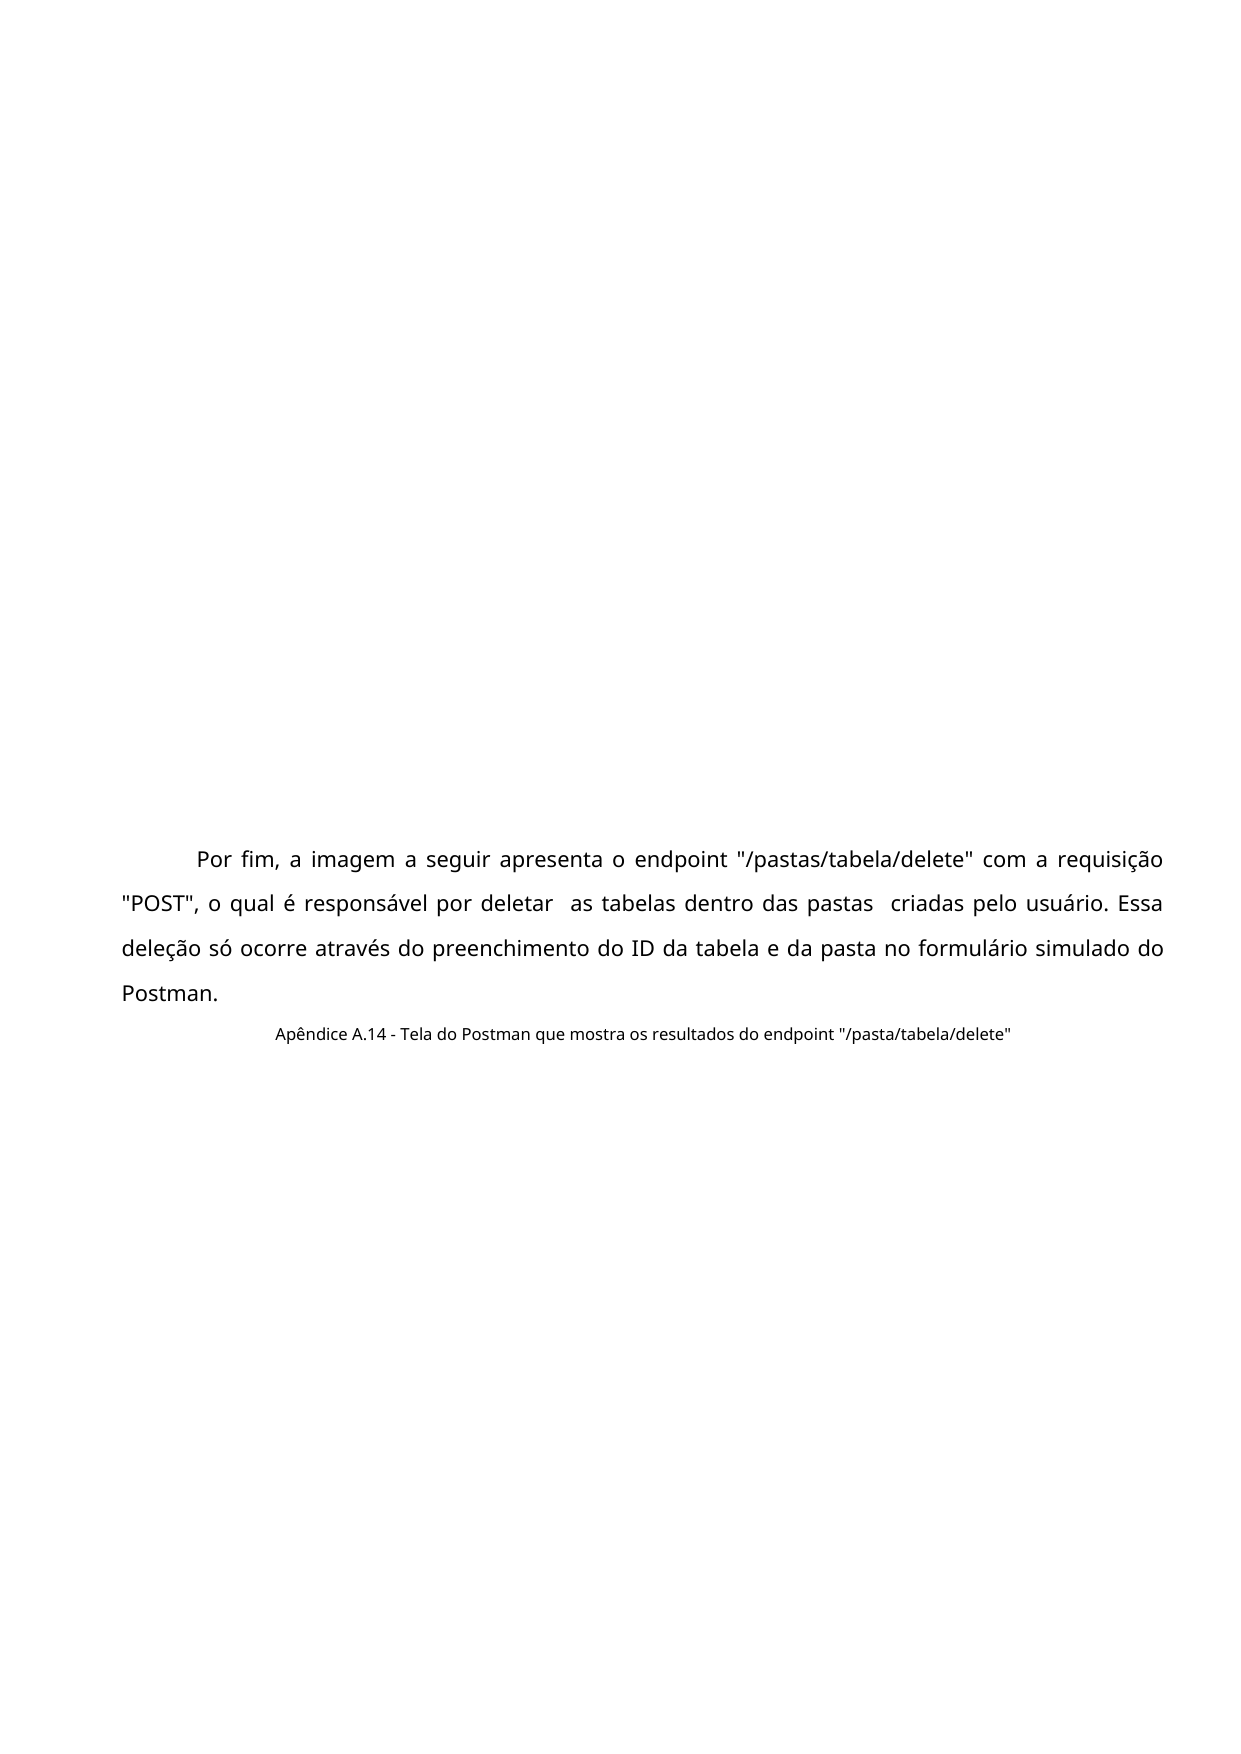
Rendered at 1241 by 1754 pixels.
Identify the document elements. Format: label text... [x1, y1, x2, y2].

text Apêndice A.14 - Tela do Postman que mostra os resultados do endpoint "/pasta/tabela/delete" [121, 1022, 1165, 1045]
text Por fim, a imagem a seguir apresenta o endpoint "/pastas/tabela/delete" com a requisição "POST", o qual é responsável por deletar as tabelas dentro das pastas criadas pelo usuário. Essa deleção só ocorre através do preenchimento do ID da tabela e da pasta no formulário simulado do Postman. [121, 844, 1165, 1007]
